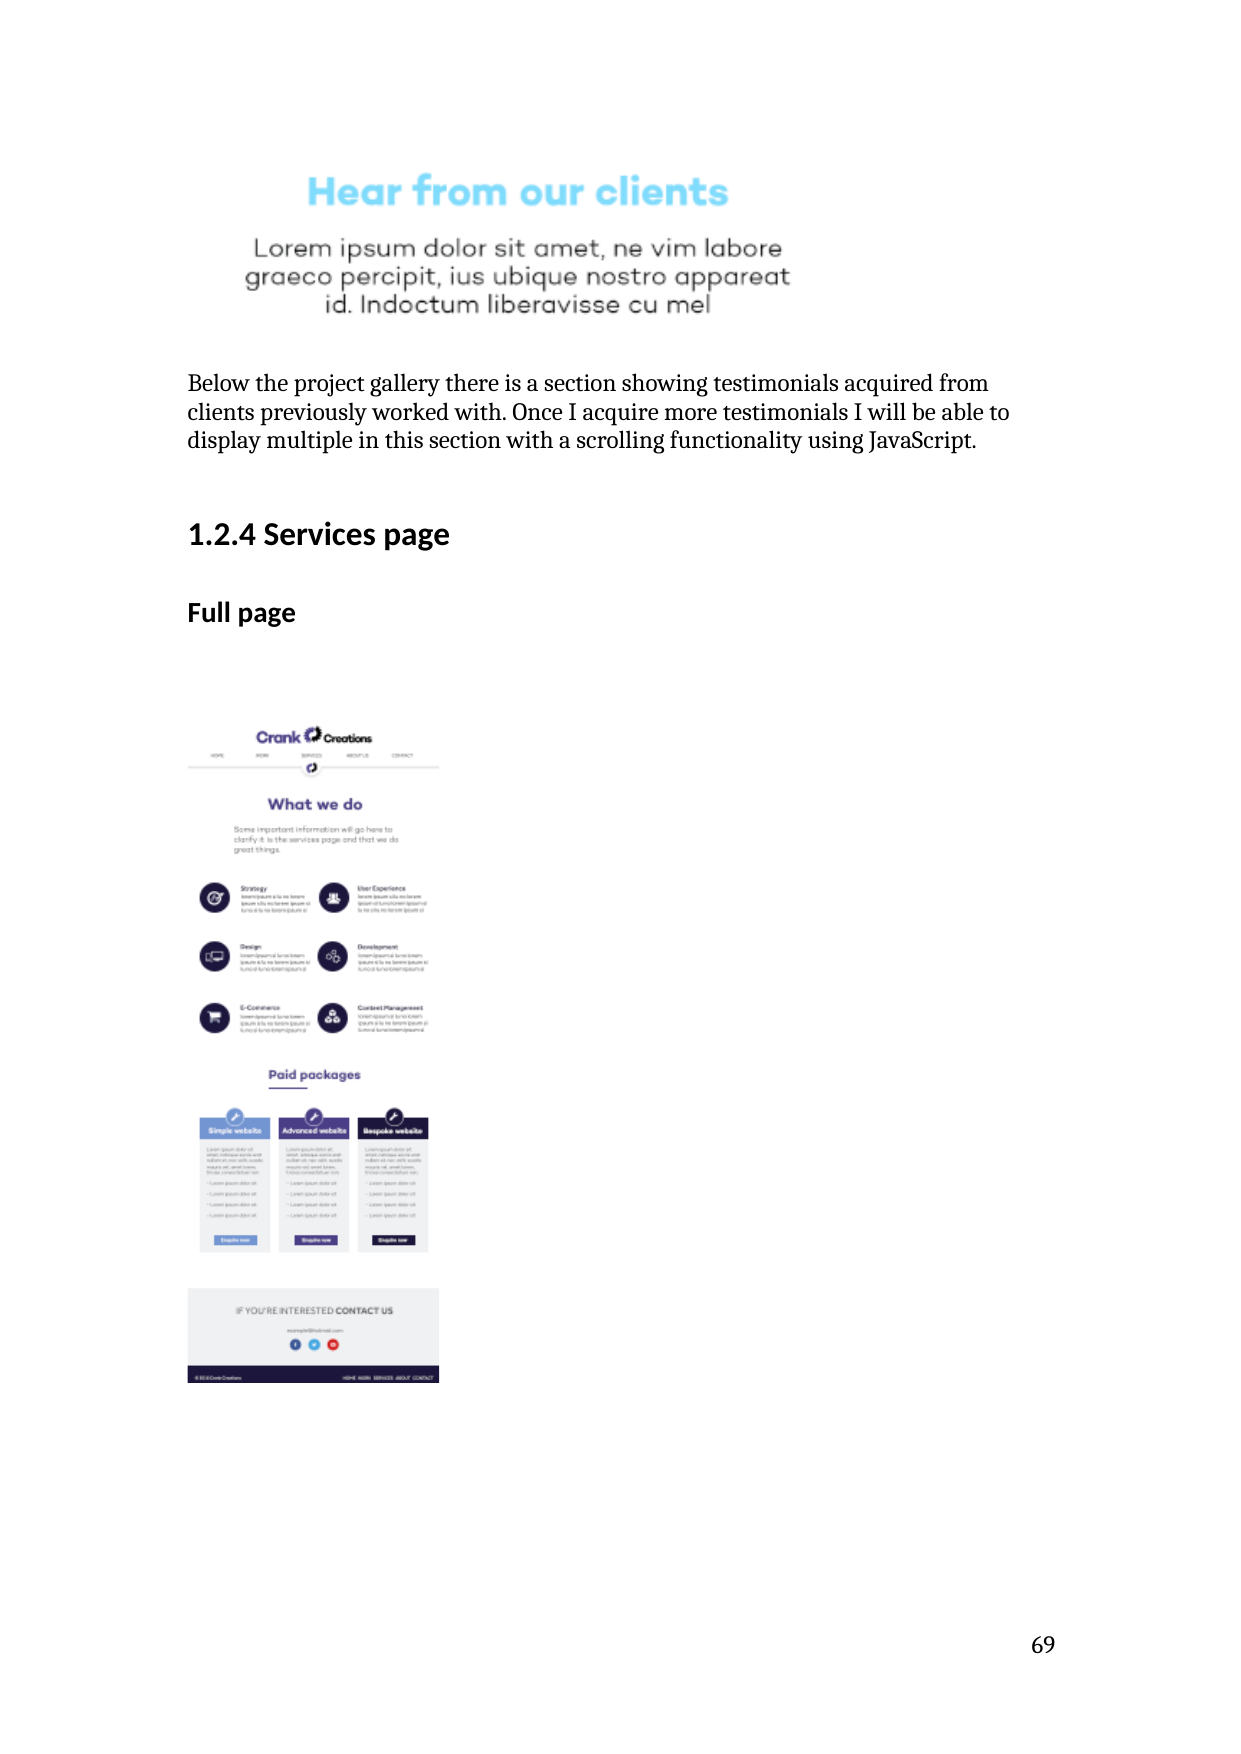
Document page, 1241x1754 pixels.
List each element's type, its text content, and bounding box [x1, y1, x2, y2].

picture [187, 150, 863, 340]
picture [187, 718, 440, 1383]
subtitle 1.2.4 Services page Full page [187, 513, 1049, 630]
